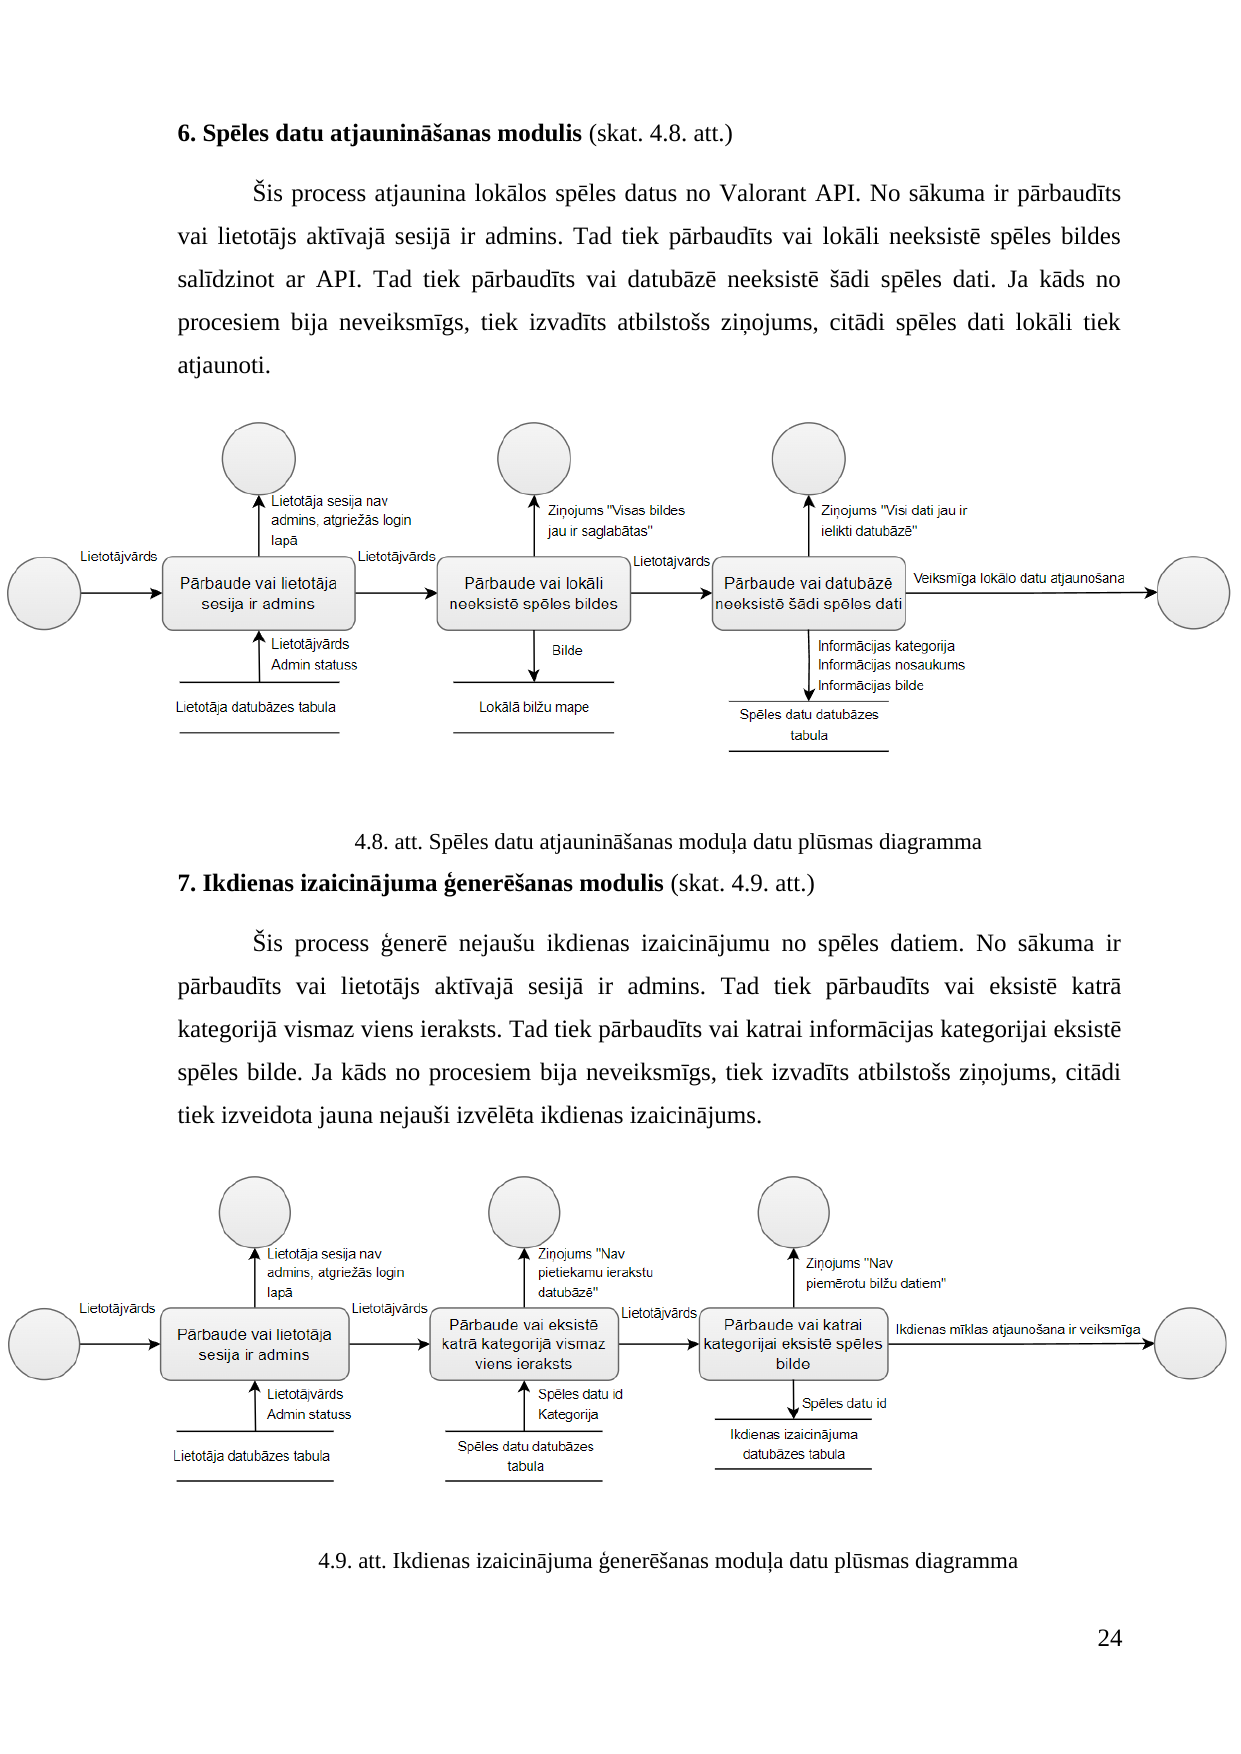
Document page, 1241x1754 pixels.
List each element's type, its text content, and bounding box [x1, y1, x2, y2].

text Šis process ģenerē nejaušu ikdienas izaicinājumu no spēles datiem. No sākuma ir pārbaudīts vai lietotājs aktīvajā sesijā ir admins. Tad tiek pārbaudīts vai eksistē katrā kategorijā vismaz viens ieraksts. Tad tiek pārbaudīts vai katrai informācijas kategorijai eksistē spēles bilde. Ja kāds no procesiem bija neveiksmīgs, tiek izvadīts atbilstošs ziņojums, citādi tiek izveidota jauna nejauši izvēlēta ikdienas izaicinājums. [177, 928, 1122, 1129]
text 4.9. att. Ikdienas izaicinājuma ģenerēšanas moduļa datu plūsmas diagramma [177, 1485, 1122, 1574]
text 7. Ikdienas izaicinājuma ģenerēšanas modulis (skat. 4.9. att.) [177, 868, 1122, 897]
text 4.8. att. Spēles datu atjaunināšanas moduļa datu plūsmas diagramma [177, 766, 1122, 855]
picture [3, 1163, 1239, 1485]
picture [0, 413, 1241, 766]
text 6. Spēles datu atjaunināšanas modulis (skat. 4.8. att.) [177, 118, 1122, 147]
text Šis process atjaunina lokālos spēles datus no Valorant API. No sākuma ir pārbaudīts vai lietotājs aktīvajā sesijā ir admins. Tad tiek pārbaudīts vai lokāli neeksistē spēles bildes salīdzinot ar API. Tad tiek pārbaudīts vai datubāzē neeksistē šādi spēles dati. Ja kāds no procesiem bija neveiksmīgs, tiek izvadīts atbilstošs ziņojums, citādi spēles dati lokāli tiek atjaunoti. [177, 178, 1122, 379]
